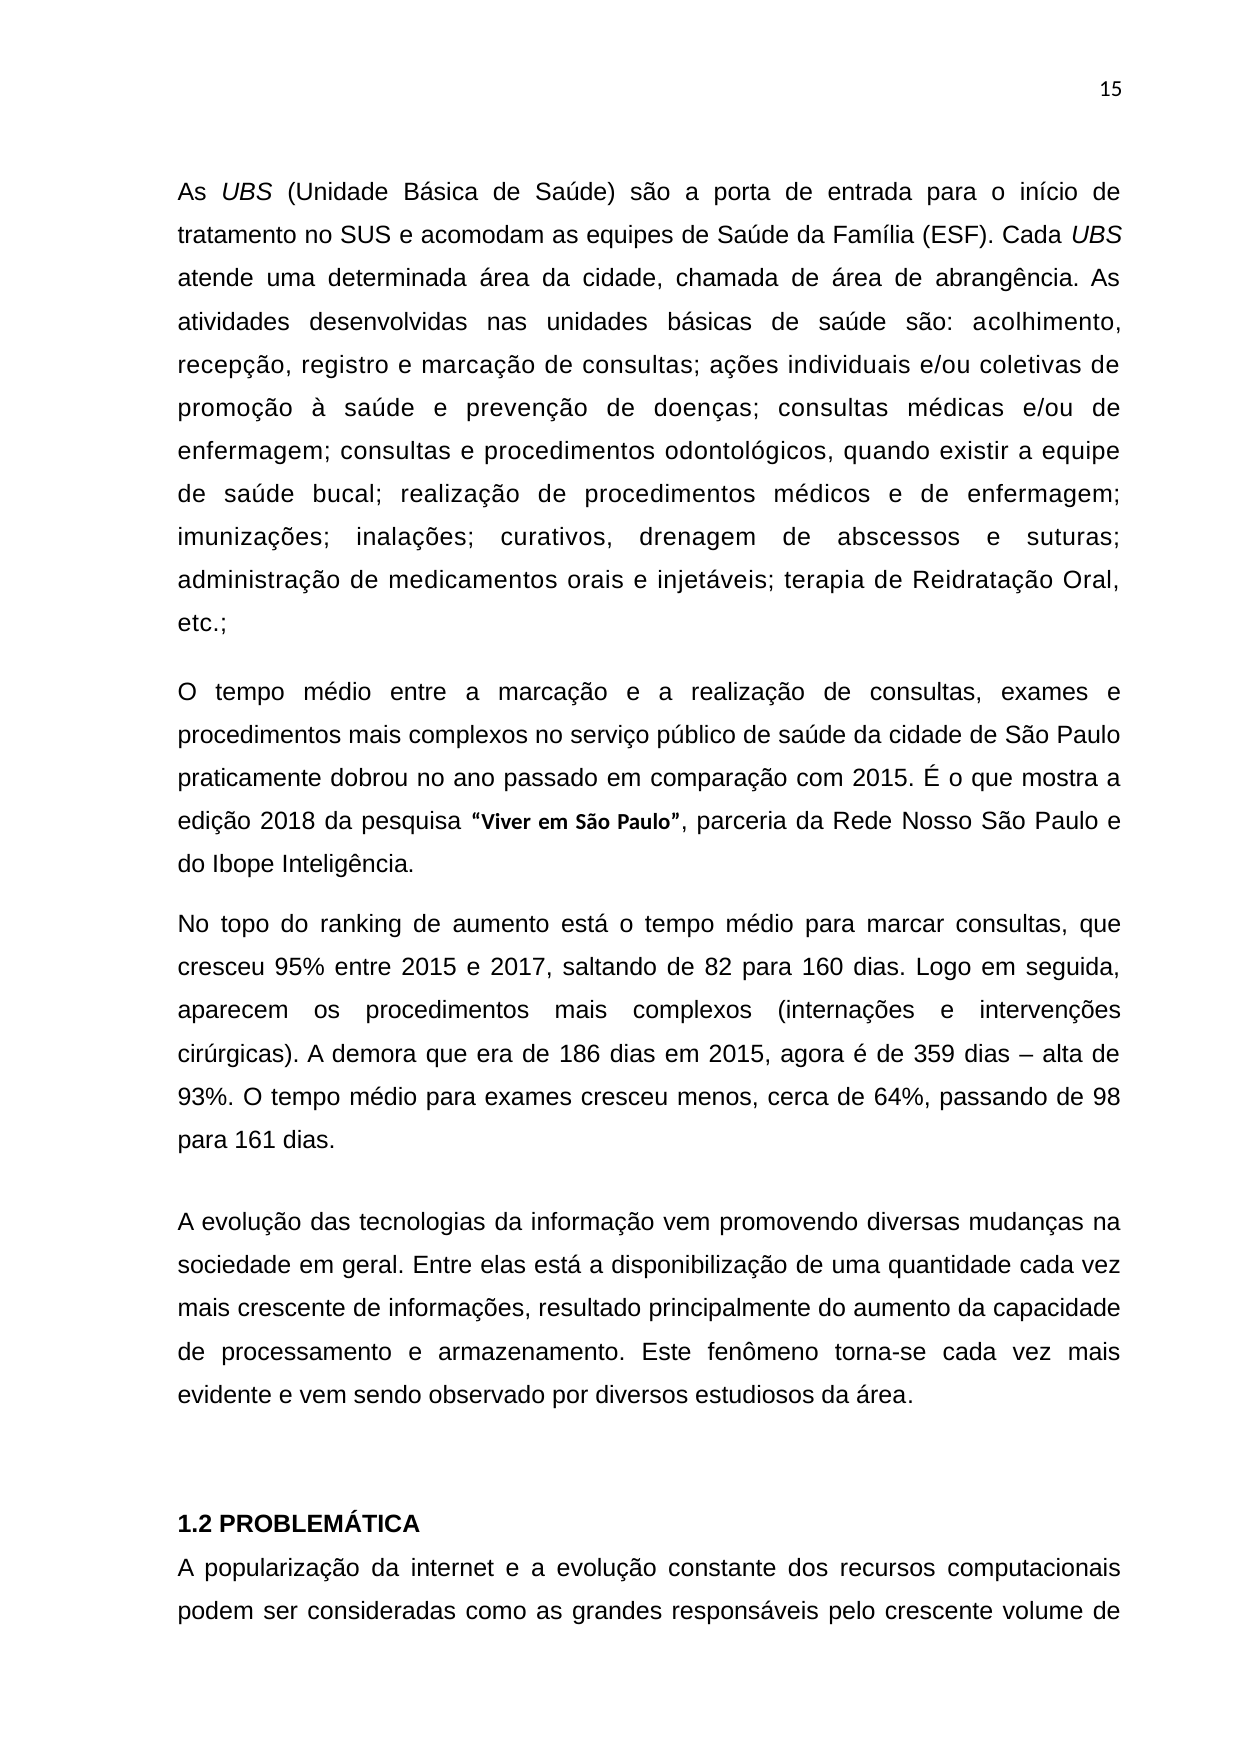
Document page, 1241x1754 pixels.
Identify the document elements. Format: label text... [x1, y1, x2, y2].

text O tempo médio entre a marcação e a realização de consultas, exames e procedimentos mais complexos no serviço público de saúde da cidade de São Paulo praticamente dobrou no ano passado em comparação com 2015. É o que mostra a edição 2018 da pesquisa “Viver em São Paulo”, parceria da Rede Nosso São Paulo e do Ibope Inteligência. [177, 677, 1122, 878]
text A evolução das tecnologias da informação vem promovendo diversas mudanças na sociedade em geral. Entre elas está a disponibilização de uma quantidade cada vez mais crescente de informações, resultado principalmente do aumento da capacidade de processamento e armazenamento. Este fenômeno torna-se cada vez mais evidente e vem sendo observado por diversos estudiosos da área. [177, 1207, 1122, 1408]
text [177, 1553, 1122, 1624]
subtitle 1.2 PROBLEMÁTICA [177, 1509, 1122, 1538]
text No topo do ranking de aumento está o tempo médio para marcar consultas, que cresceu 95% entre 2015 e 2017, saltando de 82 para 160 dias. Logo em seguida, aparecem os procedimentos mais complexos (internações e intervenções cirúrgicas). A demora que era de 186 dias em 2015, agora é de 359 dias – alta de 93%. O tempo médio para exames cresceu menos, cerca de 64%, passando de 98 para 161 dias. [177, 909, 1122, 1154]
list As UBS (Unidade Básica de Saúde) são a porta de entrada para o início de tratamento no SUS e acomodam as equipes de Saúde da Família (ESF). Cada UBS atende uma determinada área da cidade, chamada de área de abrangência. As atividades desenvolvidas nas unidades básicas de saúde são: acolhimento, recepção, registro e marcação de consultas; ações individuais e/ou coletivas de promoção à saúde e prevenção de doenças; consultas médicas e/ou de enfermagem; consultas e procedimentos odontológicos, quando existir a equipe de saúde bucal; realização de procedimentos médicos e de enfermagem; imunizações; inalações; curativos, drenagem de abscessos e suturas; administração de medicamentos orais e injetáveis; terapia de Reidratação Oral, etc.; [177, 177, 1122, 637]
